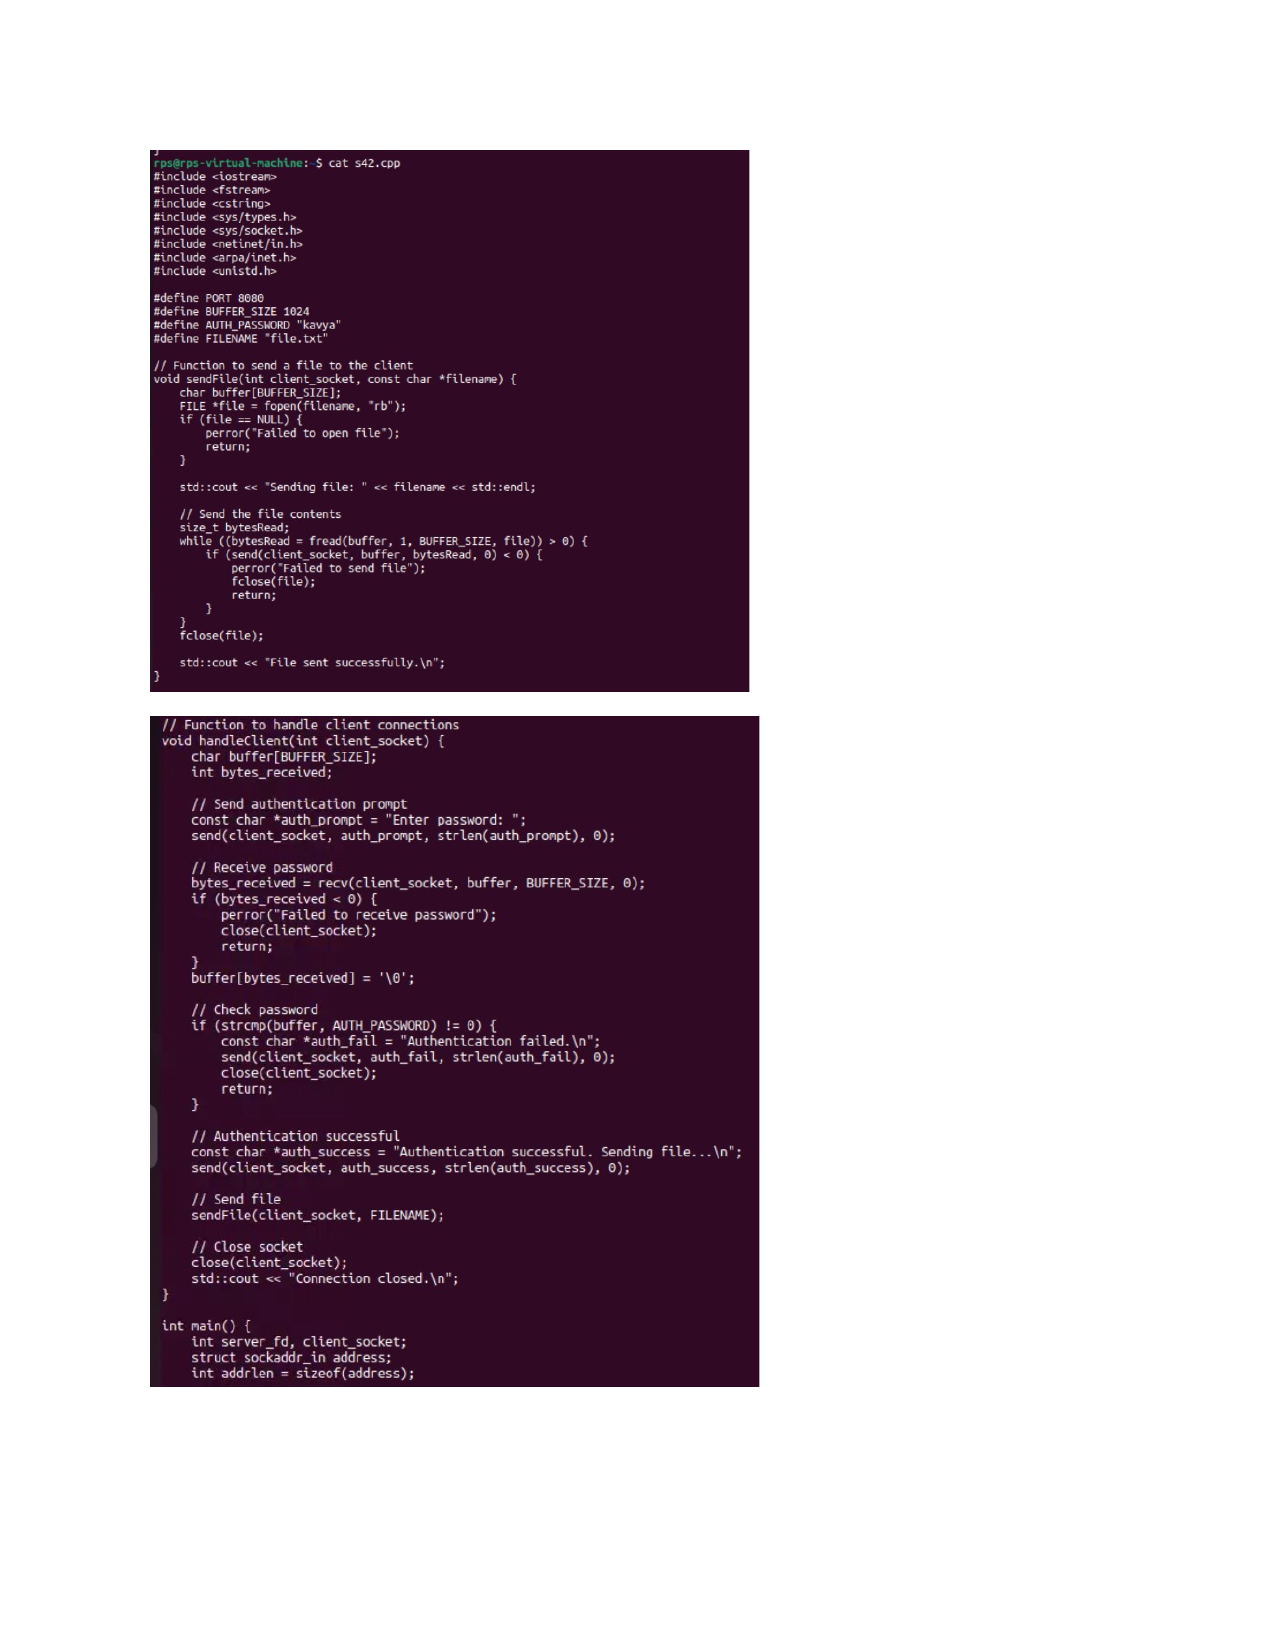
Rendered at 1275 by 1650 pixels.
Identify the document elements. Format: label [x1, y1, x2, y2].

picture [150, 150, 750, 692]
picture [150, 716, 760, 1387]
